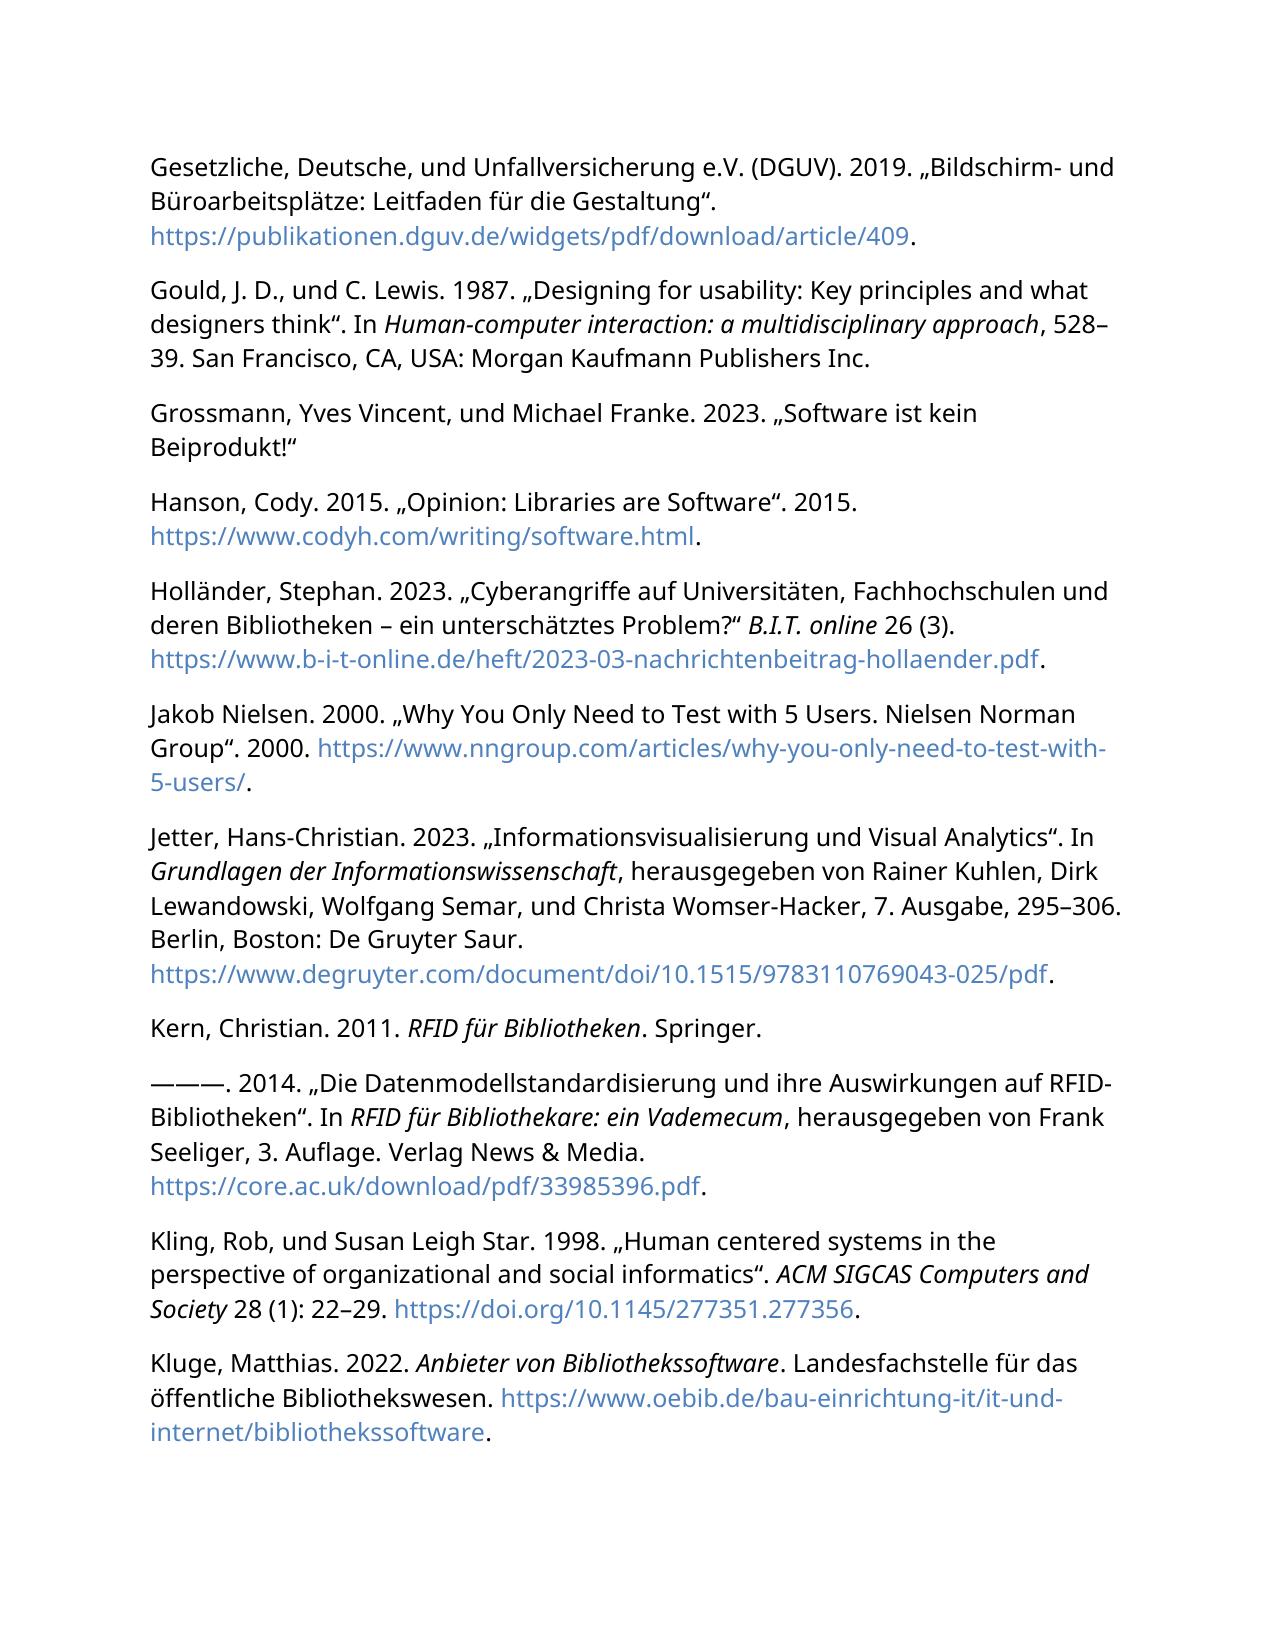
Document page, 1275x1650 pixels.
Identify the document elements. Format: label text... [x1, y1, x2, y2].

text Kling, Rob, und Susan Leigh Star. 1998. „Human centered systems in the perspective of organizational and social informatics“. ACM SIGCAS Computers and Society 28 (1): 22–29. https://doi.org/10.1145/277351.277356. [150, 1223, 1125, 1325]
text ———. 2014. „Die Datenmodellstandardisierung und ihre Auswirkungen auf RFID-Bibliotheken“. In RFID für Bibliothekare: ein Vademecum, herausgegeben von Frank Seeliger, 3. Auflage. Verlag News & Media. https://core.ac.uk/download/pdf/33985396.pdf. [150, 1066, 1125, 1202]
text Kern, Christian. 2011. RFID für Bibliotheken. Springer. [150, 1011, 1125, 1045]
text Hanson, Cody. 2015. „Opinion: Libraries are Software“. 2015. https://www.codyh.com/writing/software.html. [150, 485, 1125, 553]
text Kluge, Matthias. 2022. Anbieter von Bibliothekssoftware. Landesfachstelle für das öffentliche Bibliothekswesen. https://www.oebib.de/bau-einrichtung-it/it-und-internet/bibliothekssoftware. [150, 1346, 1125, 1448]
text Gesetzliche, Deutsche, und Unfallversicherung e.V. (DGUV). 2019. „Bildschirm- und Büroarbeitsplätze: Leitfaden für die Gestaltung“. https://publikationen.dguv.de/widgets/pdf/download/article/409. [150, 150, 1125, 252]
text Holländer, Stephan. 2023. „Cyberangriffe auf Universitäten, Fachhochschulen und deren Bibliotheken – ein unterschätztes Problem?“ B.I.T. online 26 (3). https://www.b-i-t-online.de/heft/2023-03-nachrichtenbeitrag-hollaender.pdf. [150, 574, 1125, 676]
text Grossmann, Yves Vincent, und Michael Franke. 2023. „Software ist kein Beiprodukt!“ [150, 396, 1125, 464]
text Jakob Nielsen. 2000. „Why You Only Need to Test with 5 Users. Nielsen Norman Group“. 2000. https://www.nngroup.com/articles/why-you-only-need-to-test-with-5-users/. [150, 697, 1125, 799]
text Gould, J. D., und C. Lewis. 1987. „Designing for usability: Key principles and what designers think“. In Human-computer interaction: a multidisciplinary approach, 528–39. San Francisco, CA, USA: Morgan Kaufmann Publishers Inc. [150, 273, 1125, 375]
text Jetter, Hans-Christian. 2023. „Informationsvisualisierung und Visual Analytics“. In Grundlagen der Informationswissenschaft, herausgegeben von Rainer Kuhlen, Dirk Lewandowski, Wolfgang Semar, und Christa Womser-Hacker, 7. Ausgabe, 295–306. Berlin, Boston: De Gruyter Saur. https://www.degruyter.com/document/doi/10.1515/9783110769043-025/pdf. [150, 820, 1125, 990]
